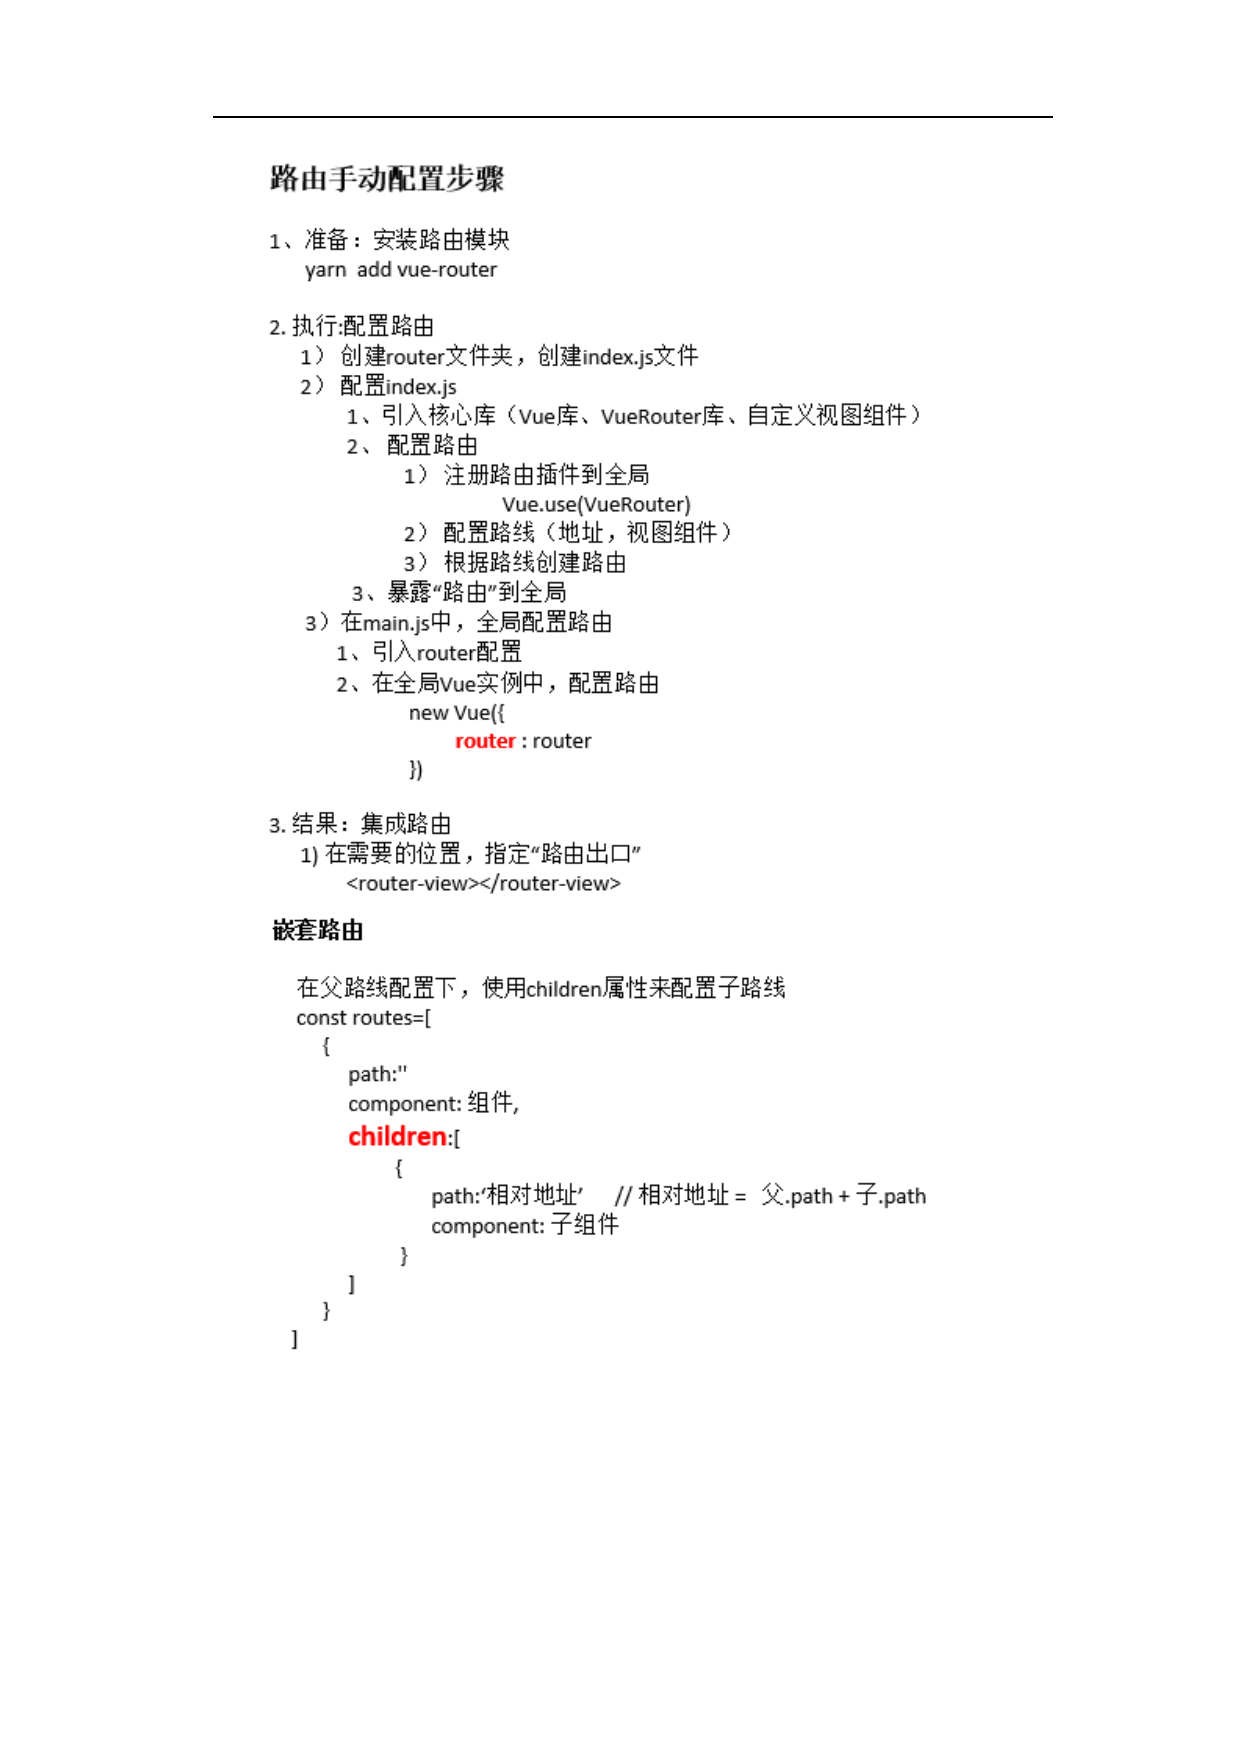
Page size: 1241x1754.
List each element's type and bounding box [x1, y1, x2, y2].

picture [262, 917, 932, 1354]
picture [262, 162, 922, 897]
